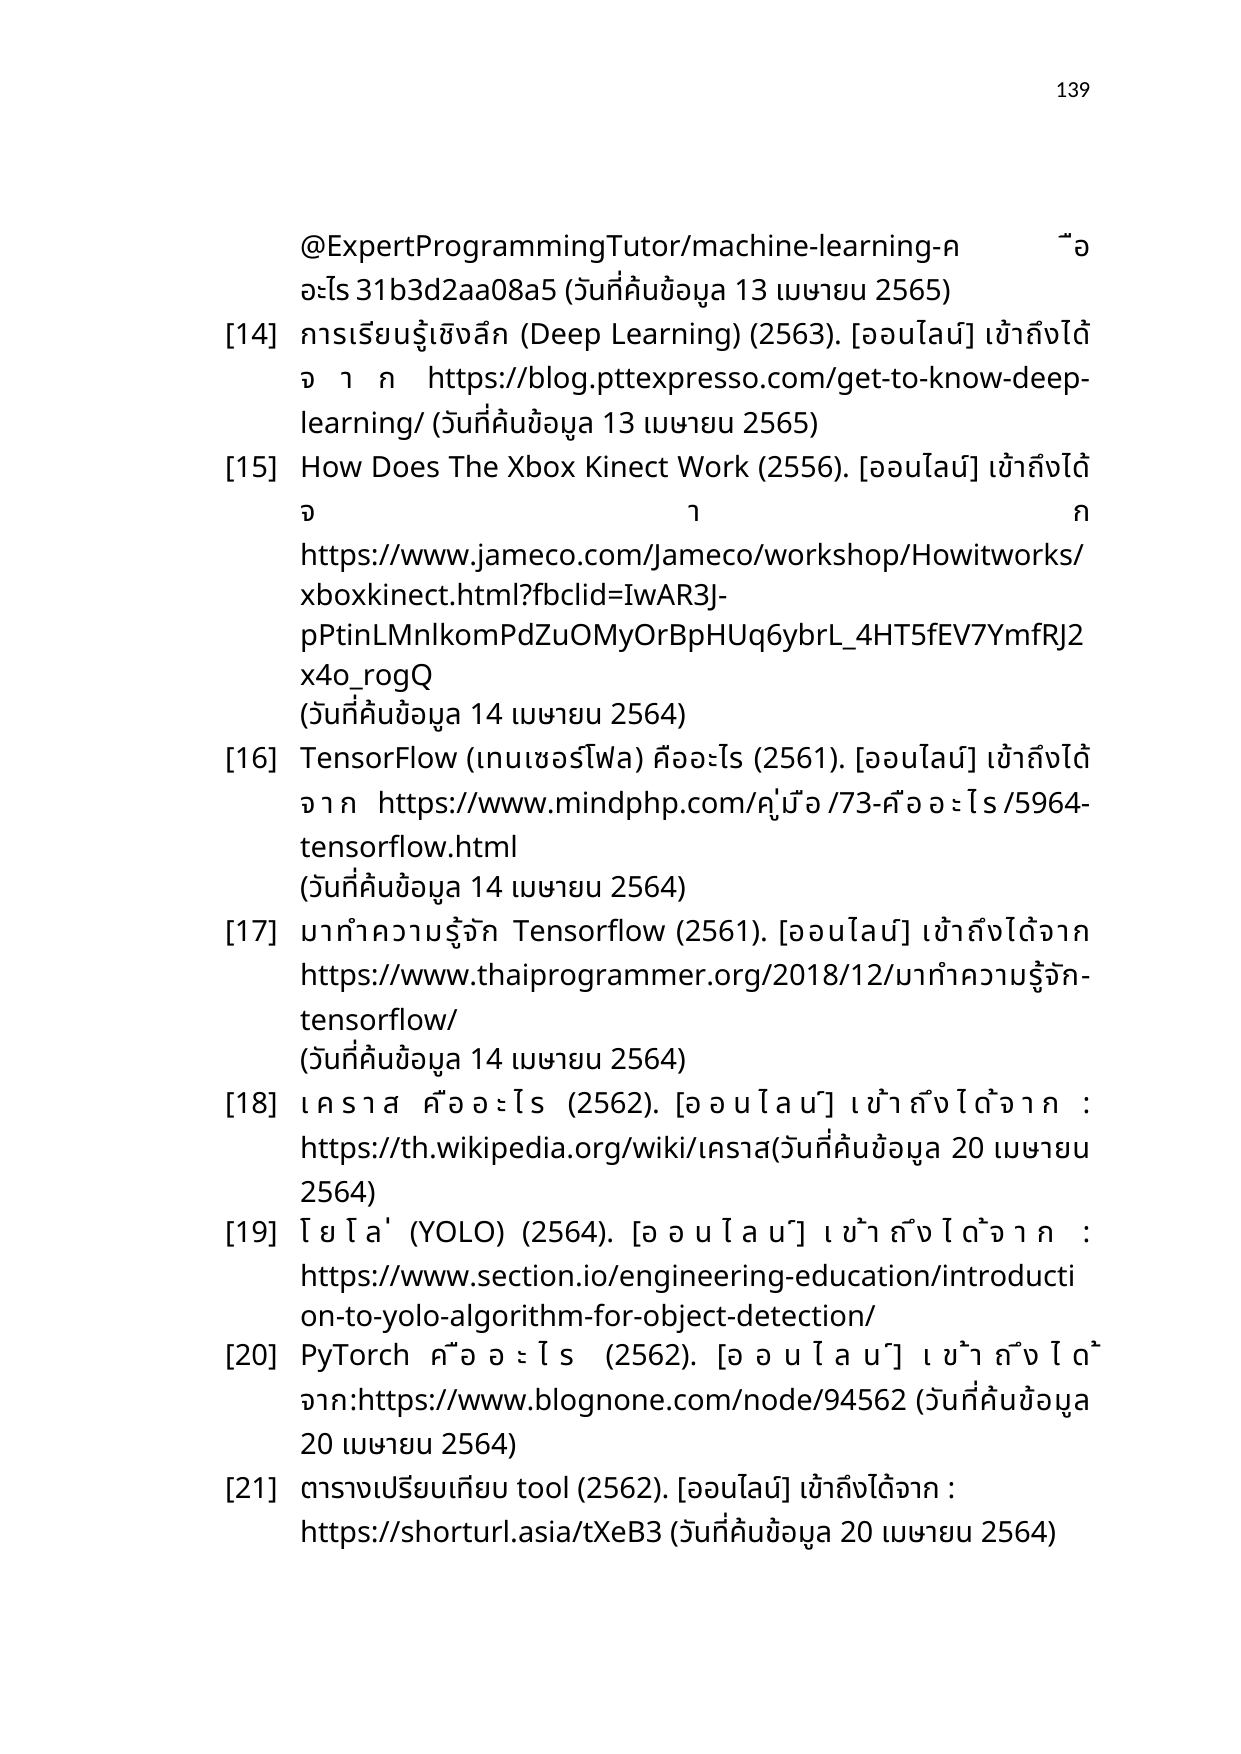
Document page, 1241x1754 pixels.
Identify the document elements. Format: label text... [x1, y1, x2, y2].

text (วันที่ค้นข้อมูล 14 เมษายน 2564) [225, 866, 1090, 910]
text [18] เคราส คืออะไร (2562). [ออนไลน์] เข้าถึงได้จาก : https://th.wikipedia.org/wiki/เคราส(วันที่ค้นข้อมูล 20 เมษายน 2564) [225, 1083, 1090, 1211]
text (วันที่ค้นข้อมูล 14 เมษายน 2564) [225, 1038, 1090, 1083]
text [15] How Does The Xbox Kinect Work (2556). [ออนไลน์] เข้าถึงได้จาก https://www.jameco.com/Jameco/workshop/Howitworks/xboxkinect.html?fbclid=IwAR3J-pPtinLMnlkomPdZuOMyOrBpHUq6ybrL_4HT5fEV7YmfRJ2x4o_rogQ [225, 446, 1090, 693]
text [19] โยโล่ (YOLO) (2564). [ออนไลน์] เข้าถึงได้จาก : https://www.section.io/engineering-education/introduction-to-yolo-algorithm-for-object-detection/ [225, 1211, 1090, 1334]
text [17] มาทำความรู้จัก Tensorflow (2561). [ออนไลน์] เข้าถึงได้จาก https://www.thaiprogrammer.org/2018/12/มาทำความรู้จัก-tensorflow/ [225, 910, 1090, 1038]
text [21] ตารางเปรียบเทียบ tool (2562). [ออนไลน์] เข้าถึงได้จาก : [225, 1467, 1090, 1512]
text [300, 225, 1090, 313]
text [20] PyTorch คืออะไร (2562). [ออนไลน์] เข้าถึงได้จาก:https://www.blognone.com/node/94562 (วันที่ค้นข้อมูล 20 เมษายน 2564) [225, 1334, 1090, 1467]
text [14] การเรียนรู้เชิงลึก (Deep Learning) (2563). [ออนไลน์] เข้าถึงได้จากhttps://blog.pttexpresso.com/get-to-know-deep-learning/ (วันที่ค้นข้อมูล 13 เมษายน 2565) [225, 313, 1090, 446]
text (วันที่ค้นข้อมูล 14 เมษายน 2564) [225, 693, 1090, 738]
text [16] TensorFlow (เทนเซอร์โฟล) คืออะไร (2561). [ออนไลน์] เข้าถึงได้จาก https://www.mindphp.com/คู่มือ/73-คืออะไร/5964-tensorflow.html [225, 738, 1090, 866]
text https://shorturl.asia/tXeB3 (วันที่ค้นข้อมูล 20 เมษายน 2564) [225, 1512, 1090, 1556]
